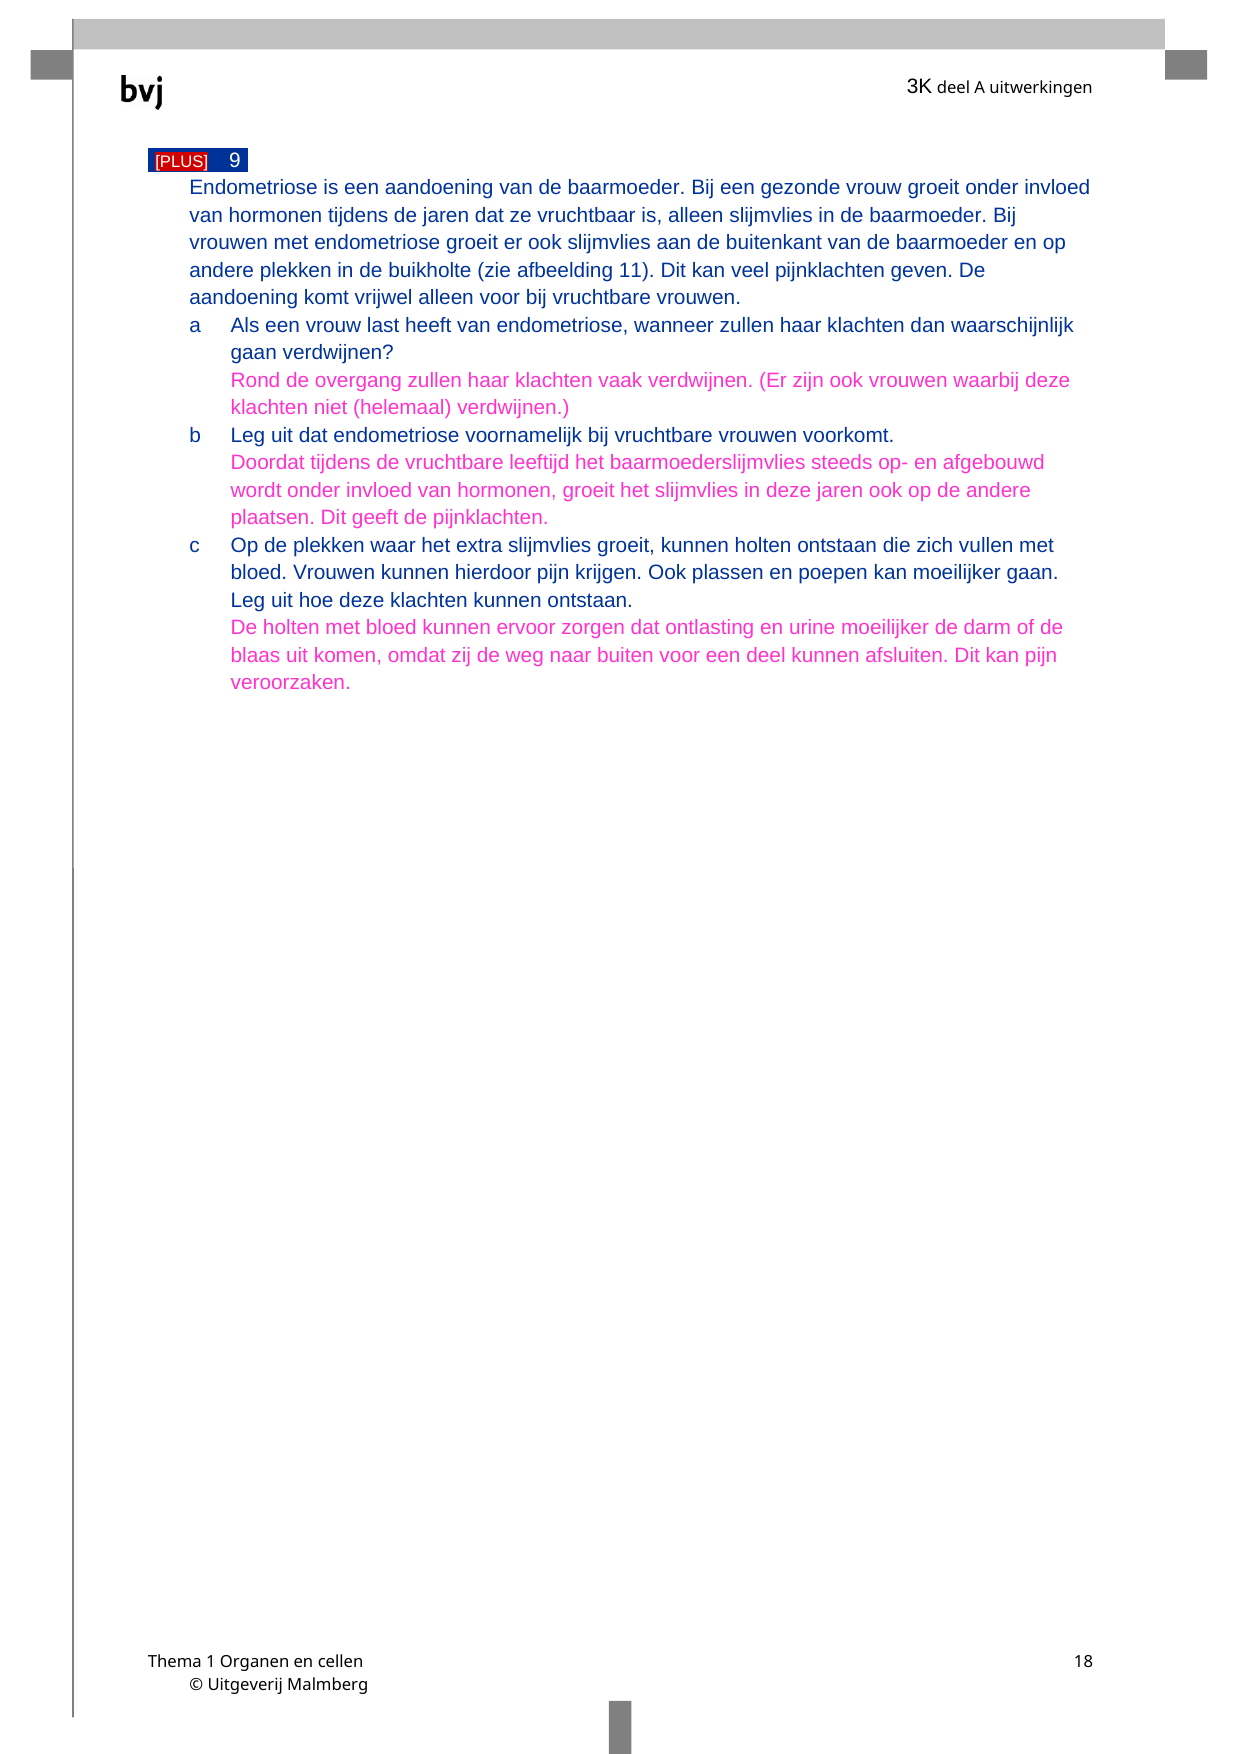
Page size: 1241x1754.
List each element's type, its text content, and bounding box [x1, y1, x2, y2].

text a Als een vrouw last heeft van endometriose, wanneer zullen haar klachten dan waarschijnlijk gaan verdwijnen? [189, 313, 1092, 364]
text [PLUS] 9 [148, 148, 248, 172]
text Doordat tijdens de vruchtbare leeftijd het baarmoederslijmvlies steeds op- en afgebouwd wordt onder invloed van hormonen, groeit het slijmvlies in deze jaren ook op de andere plaatsen. Dit geeft de pijnklachten. [230, 450, 1092, 529]
text b Leg uit dat endometriose voornamelijk bij vruchtbare vrouwen voorkomt. [189, 423, 1092, 447]
picture [121, 75, 162, 110]
text Endometriose is een aandoening van de baarmoeder. Bij een gezonde vrouw groeit onder invloed van hormonen tijdens de jaren dat ze vruchtbaar is, alleen slijmvlies in de baarmoeder. Bij vrouwen met endometriose groeit er ook slijmvlies aan de buitenkant van de baarmoeder en op andere plekken in de buikholte (zie afbeelding 11). Dit kan veel pijnklachten geven. De aandoening komt vrijwel alleen voor bij vruchtbare vrouwen. [189, 175, 1092, 309]
text Leg uit hoe deze klachten kunnen ontstaan. [230, 588, 1092, 612]
text De holten met bloed kunnen ervoor zorgen dat ontlasting en urine moeilijker de darm of de blaas uit komen, omdat zij de weg naar buiten voor een deel kunnen afsluiten. Dit kan pijn veroorzaken. [230, 615, 1092, 694]
text c Op de plekken waar het extra slijmvlies groeit, kunnen holten ontstaan die zich vullen met bloed. Vrouwen kunnen hierdoor pijn krijgen. Ook plassen en poepen kan moeilijker gaan. [189, 533, 1092, 584]
text Rond de overgang zullen haar klachten vaak verdwijnen. (Er zijn ook vrouwen waarbij deze klachten niet (helemaal) verdwijnen.) [230, 368, 1092, 419]
